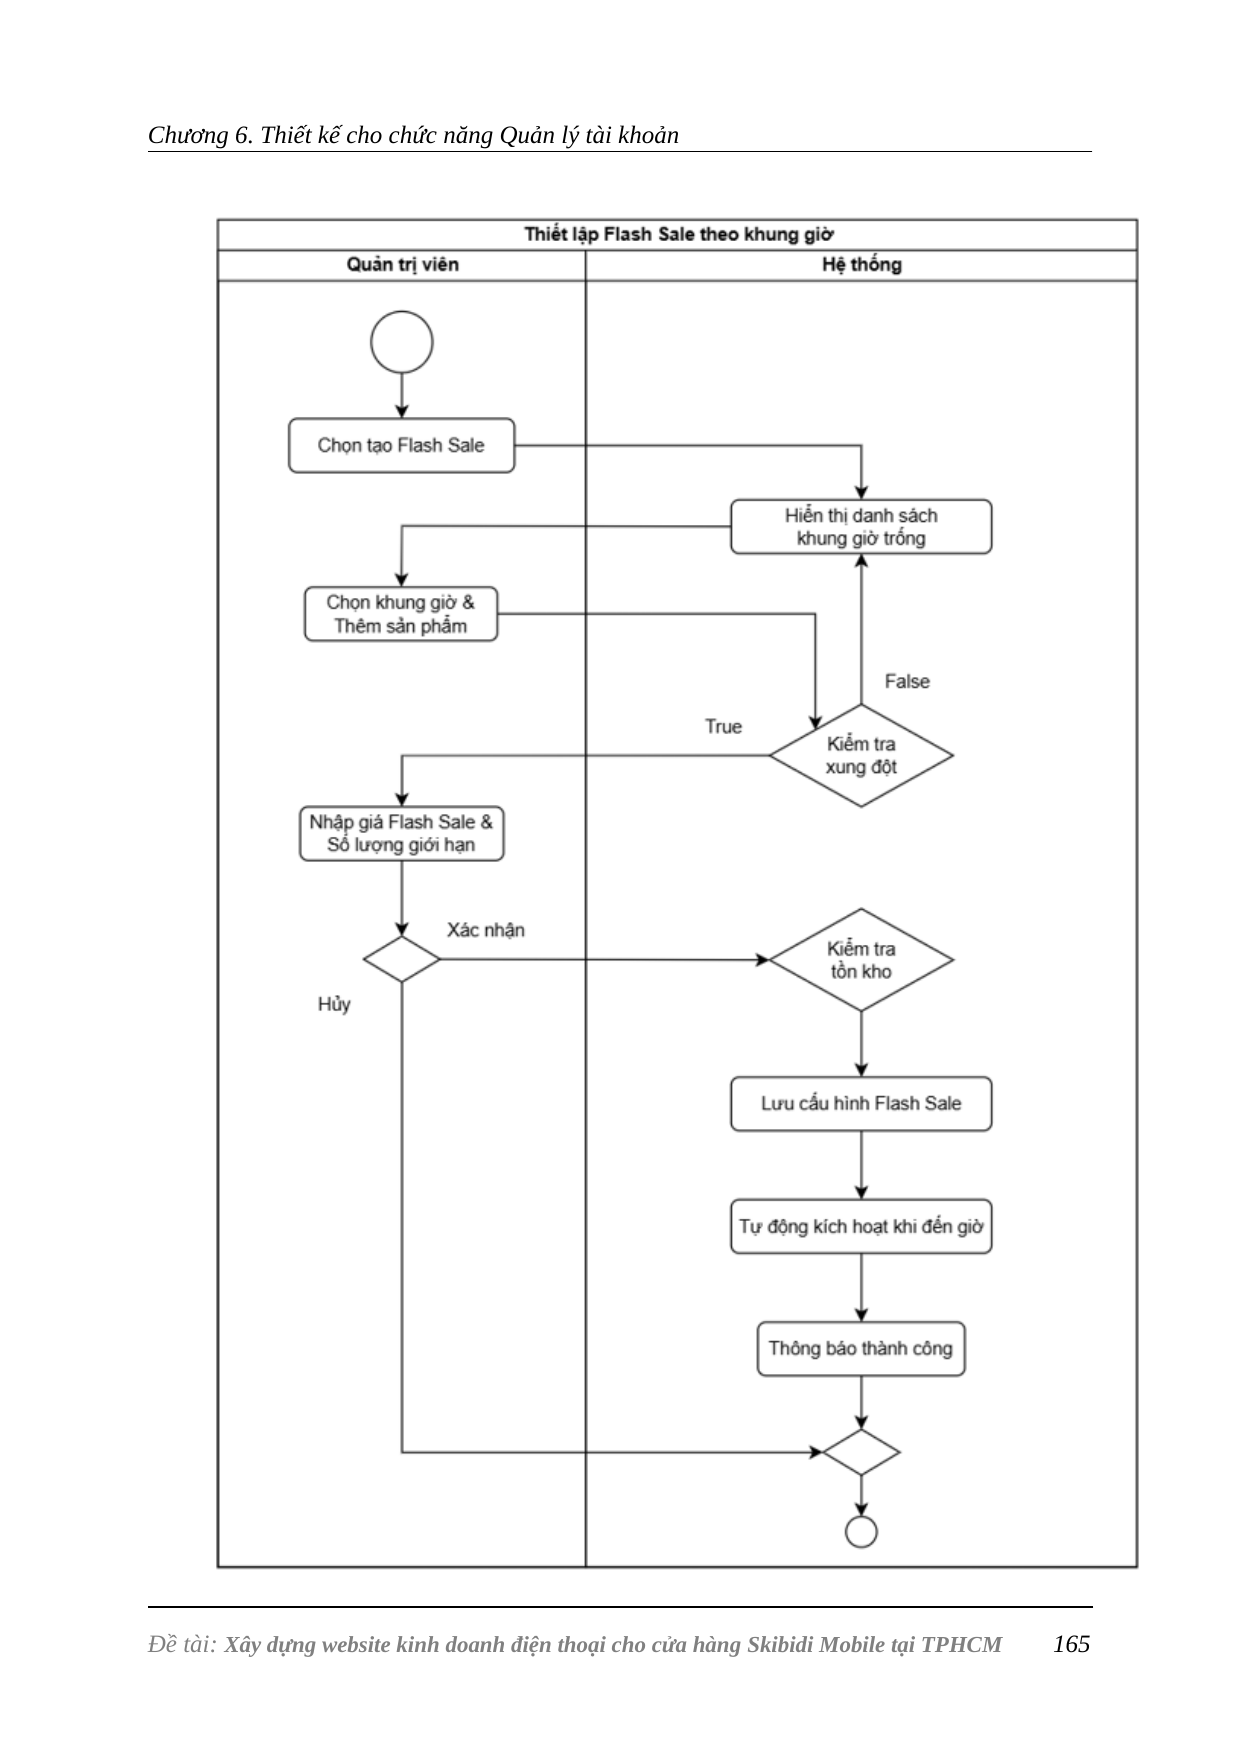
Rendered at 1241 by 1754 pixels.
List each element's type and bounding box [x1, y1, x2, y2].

picture [206, 206, 1148, 1573]
